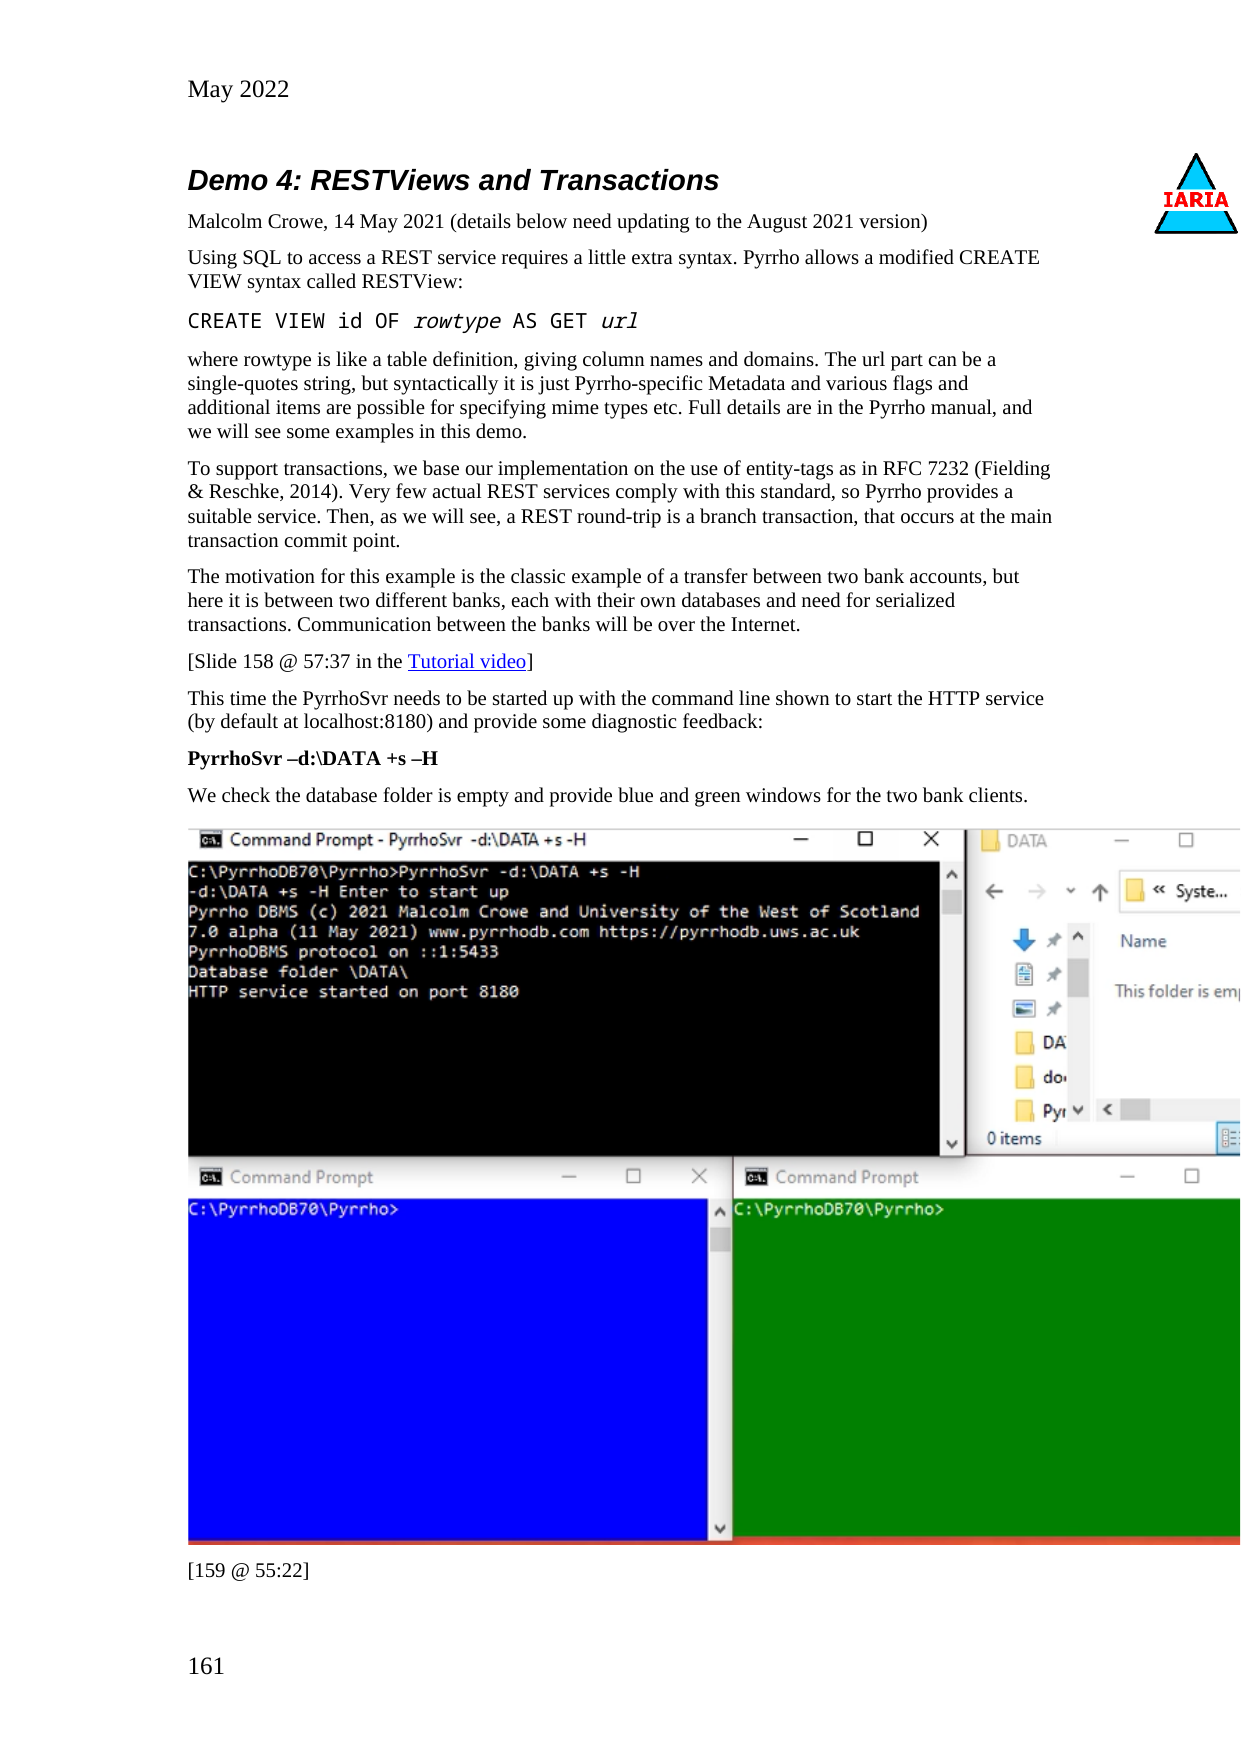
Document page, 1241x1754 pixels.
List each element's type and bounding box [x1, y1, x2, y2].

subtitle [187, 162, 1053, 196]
picture [1152, 150, 1241, 238]
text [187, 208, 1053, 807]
picture [187, 819, 1241, 1545]
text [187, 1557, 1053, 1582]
